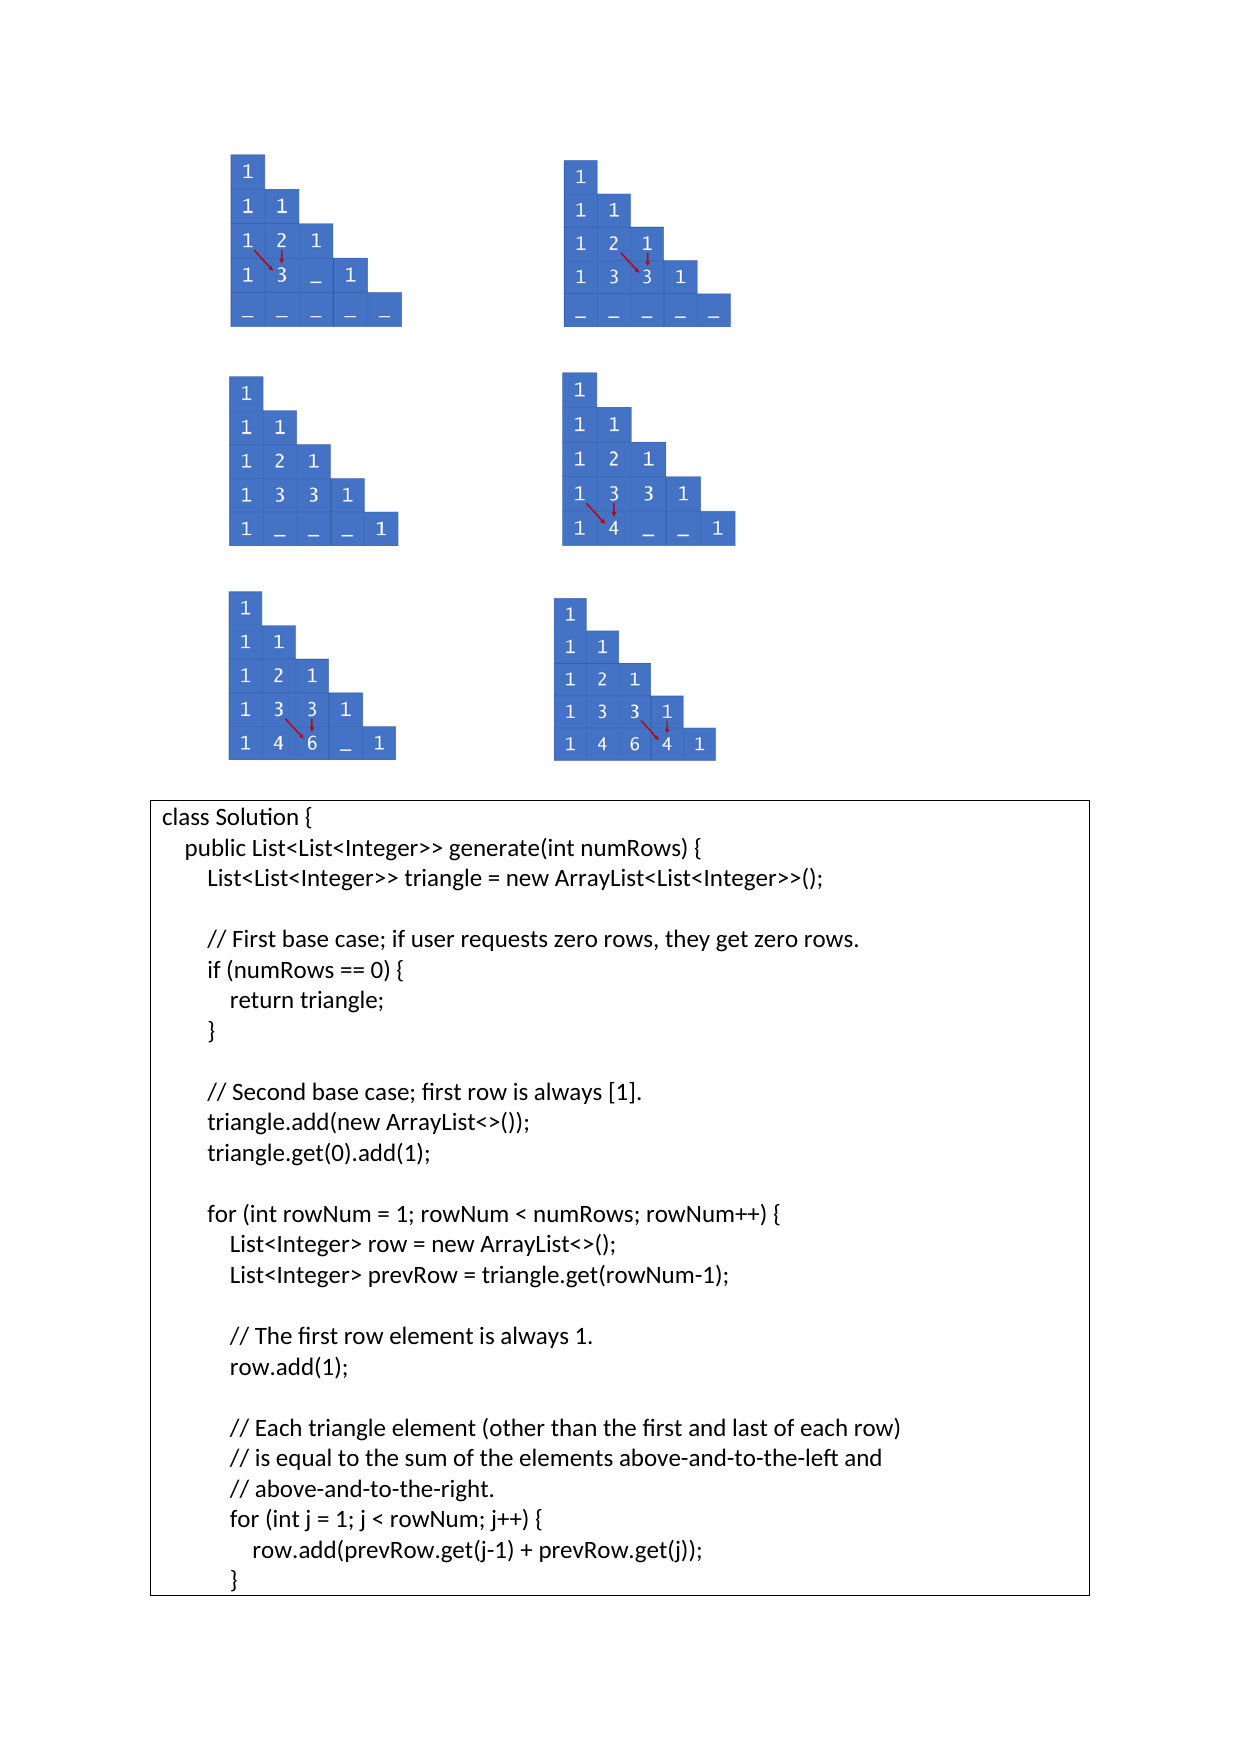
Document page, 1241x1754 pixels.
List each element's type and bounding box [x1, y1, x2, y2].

picture [150, 367, 820, 558]
table_header [151, 801, 1089, 1595]
picture [150, 586, 796, 772]
picture [150, 150, 813, 339]
